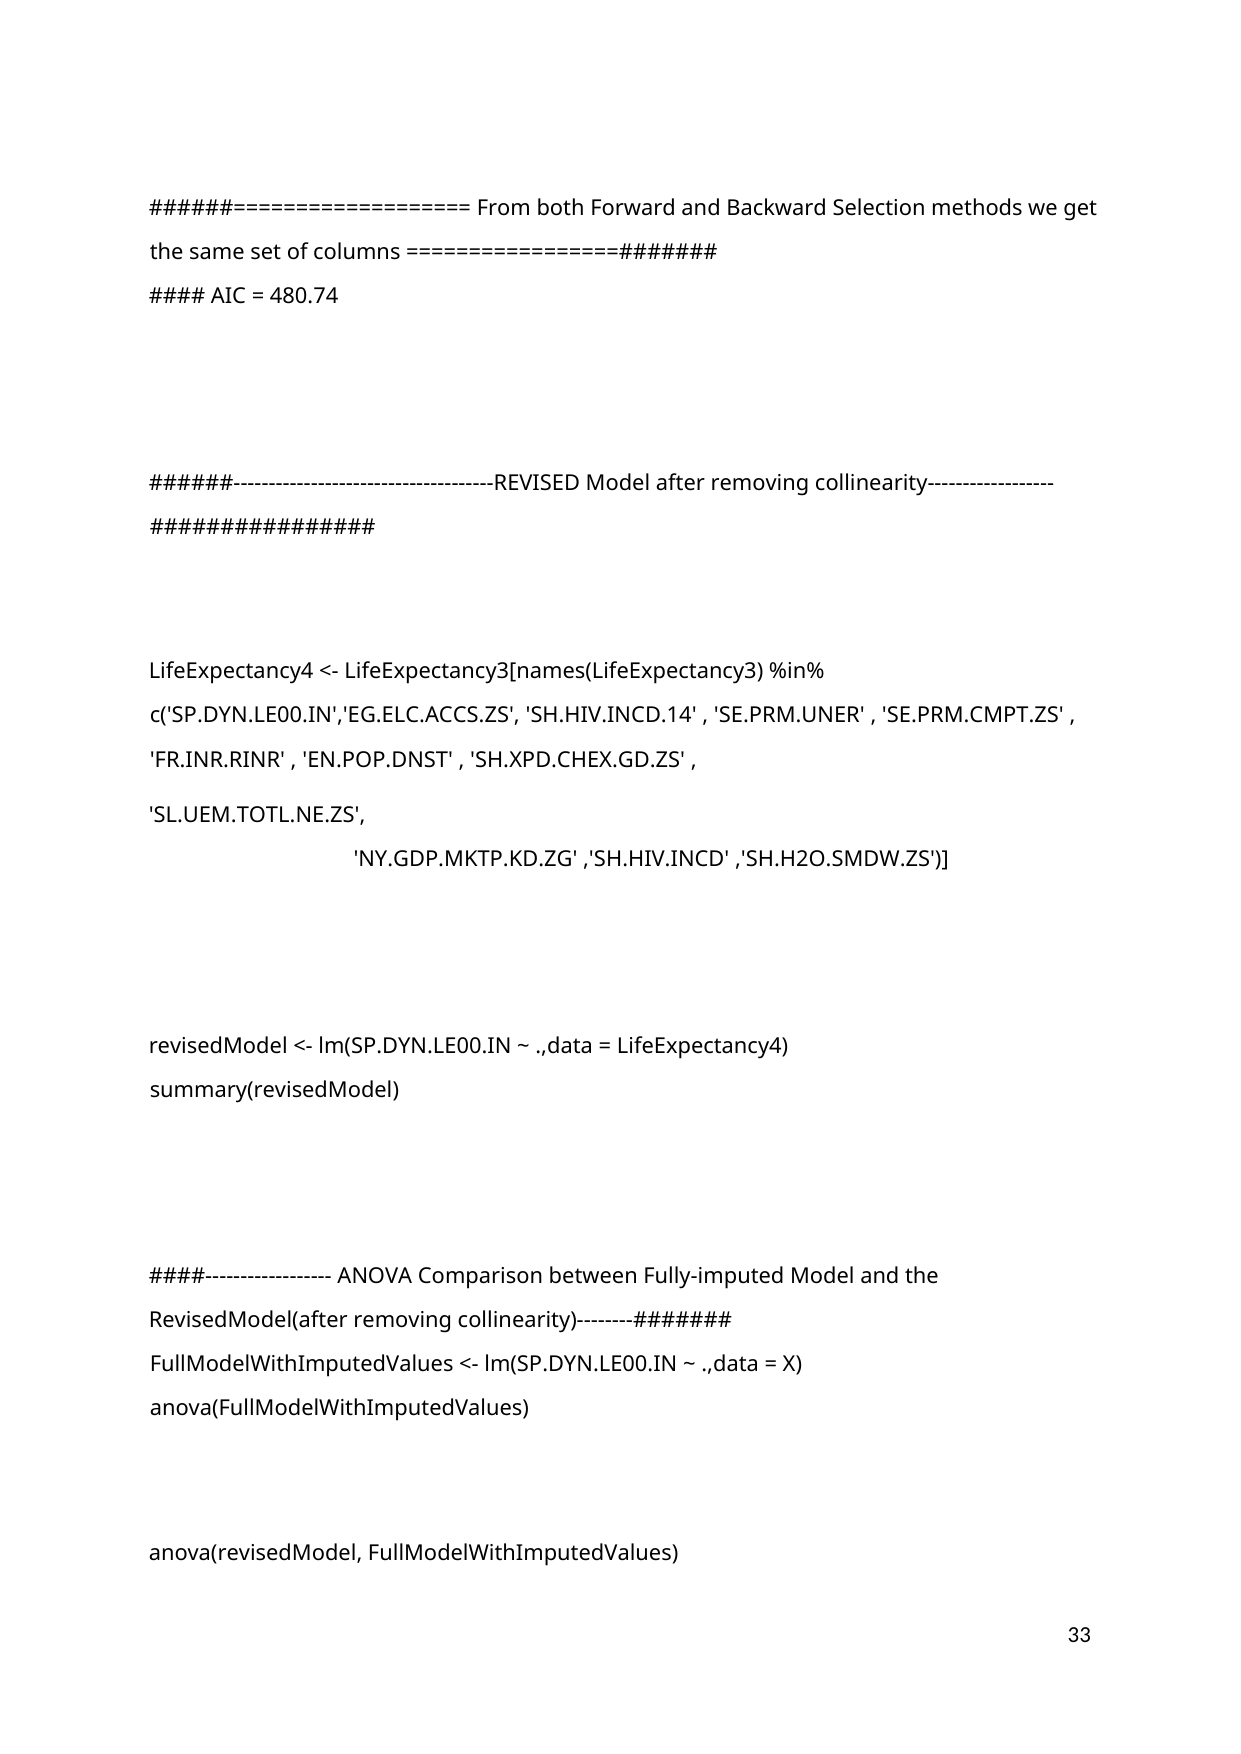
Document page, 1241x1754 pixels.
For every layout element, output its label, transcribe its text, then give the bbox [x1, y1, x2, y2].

text revisedModel <- lm(SP.DYN.LE00.IN ~ .,data = LifeExpectancy4) summary(revisedModel) [148, 1030, 1000, 1103]
text ######-------------------------------------REVISED Model after removing collinearity------------------################ [148, 467, 1100, 541]
text ######=================== From both Forward and Backward Selection methods we get the same set of columns =================####### [148, 192, 1100, 266]
text ####------------------ ANOVA Comparison between Fully-imputed Model and the [148, 1260, 1100, 1290]
text #### AIC = 480.74 [148, 280, 1100, 310]
text 'SL.UEM.TOTL.NE.ZS', [148, 799, 1100, 829]
text LifeExpectancy4 <- LifeExpectancy3[names(LifeExpectancy3) %in% c('SP.DYN.LE00.IN','EG.ELC.ACCS.ZS', 'SH.HIV.INCD.14' , 'SE.PRM.UNER' , 'SE.PRM.CMPT.ZS' , 'FR.INR.RINR' , 'EN.POP.DNST' , 'SH.XPD.CHEX.GD.ZS' , [148, 655, 1100, 773]
text anova(revisedModel, FullModelWithImputedValues) [148, 1537, 1100, 1567]
text RevisedModel(after removing collinearity)--------####### FullModelWithImputedValues <- lm(SP.DYN.LE00.IN ~ .,data = X) anova(FullModelWithImputedValues) [148, 1304, 1005, 1422]
text 'NY.GDP.MKTP.KD.ZG' ,'SH.HIV.INCD' ,'SH.H2O.SMDW.ZS')] [148, 843, 1100, 873]
